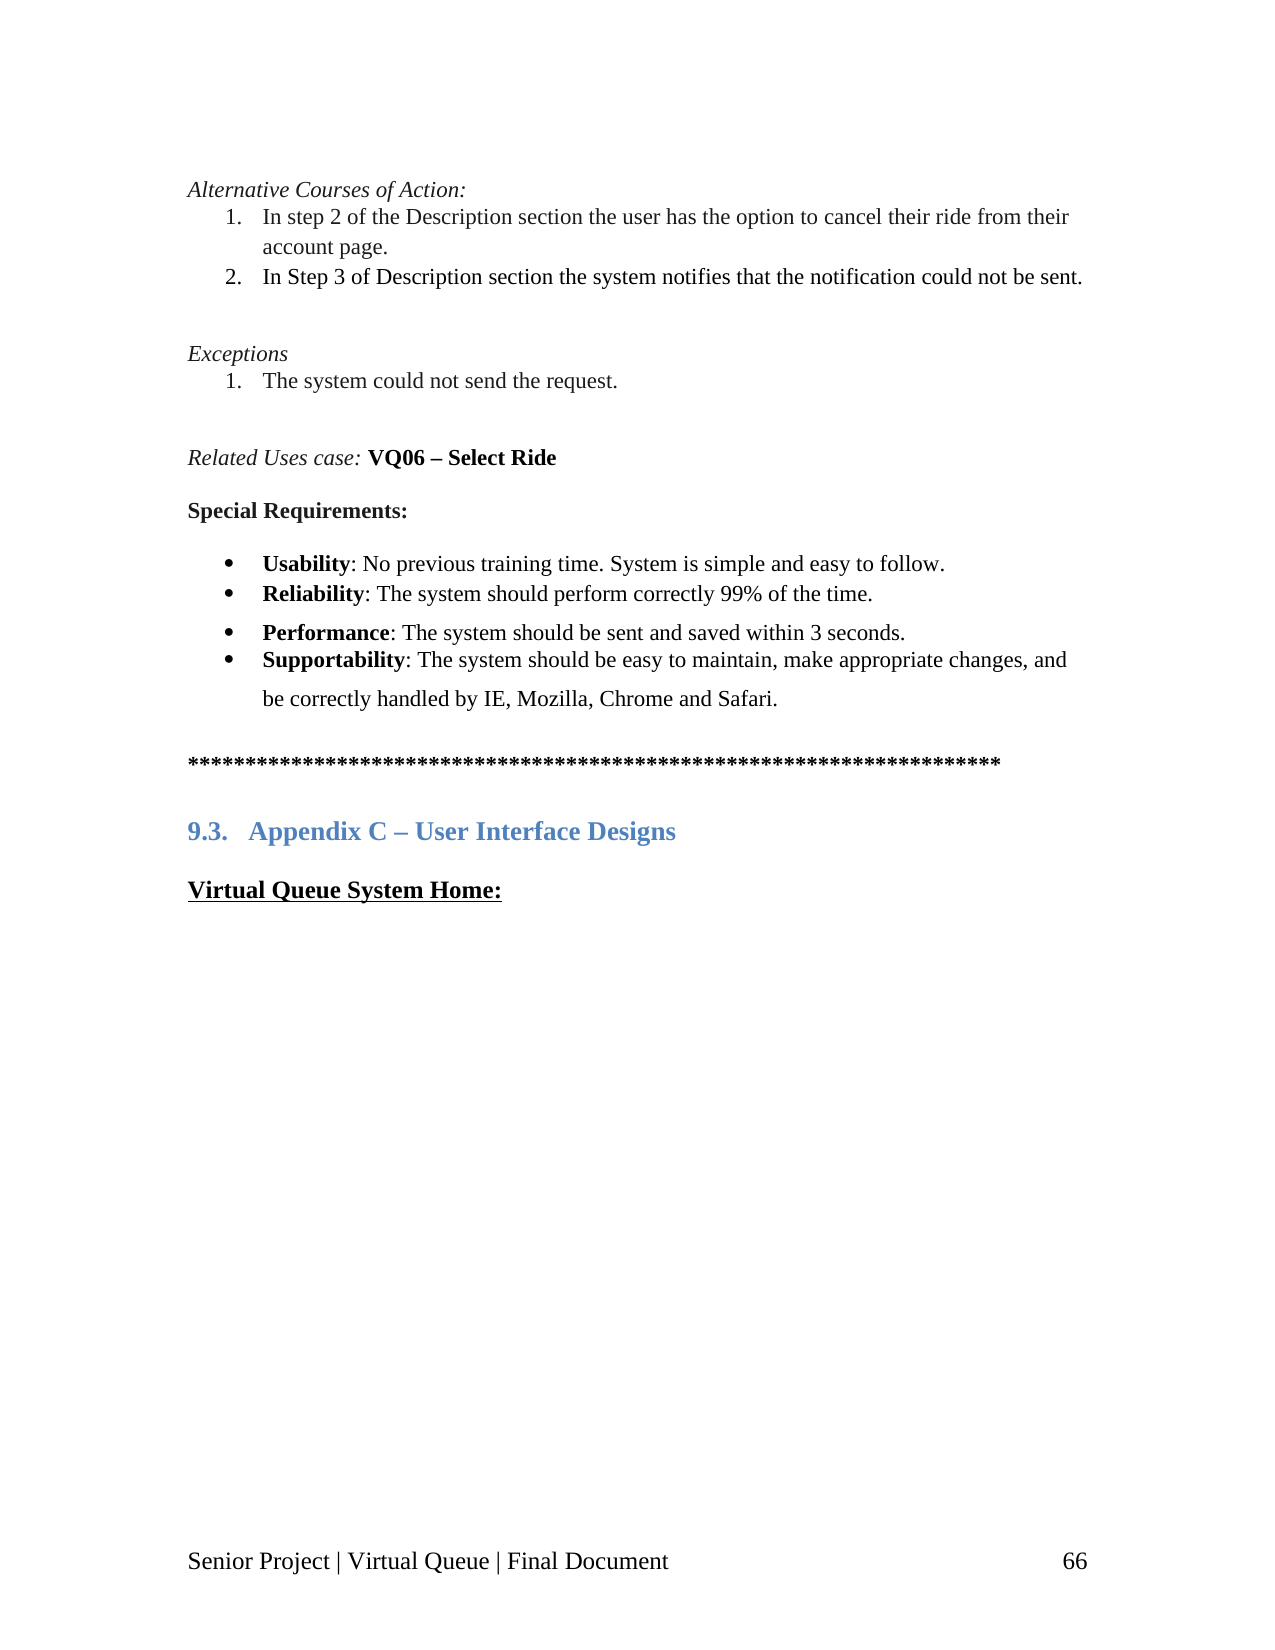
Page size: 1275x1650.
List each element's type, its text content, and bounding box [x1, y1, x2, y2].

list Reliability: The system should perform correctly 99% of the time. [225, 580, 1087, 606]
text Alternative Courses of Action: [187, 176, 1087, 203]
list In Step 3 of Description section the system notifies that the notification could not be sent. [225, 263, 1087, 289]
list Performance: The system should be sent and saved within 3 seconds. [225, 619, 1087, 646]
text Exceptions [187, 341, 1087, 367]
list The system could not send the request. [225, 367, 1087, 393]
text Related Uses case: VQ06 – Select Ride [187, 444, 1087, 471]
subtitle 9.3. Appendix C – User Interface Designs [187, 815, 1087, 846]
list Usability: No previous training time. System is simple and easy to follow. [225, 550, 1087, 576]
text *********************************************************************** [187, 751, 1087, 777]
list In step 2 of the Description section the user has the option to cancel their ride from their account page. [225, 203, 1087, 259]
list Supportability: The system should be easy to maintain, make appropriate changes, and be correctly handled by IE, Mozilla, Chrome and Safari. [225, 646, 1087, 712]
text Special Requirements: [187, 497, 1087, 523]
text Virtual Queue System Home: [187, 876, 1087, 904]
